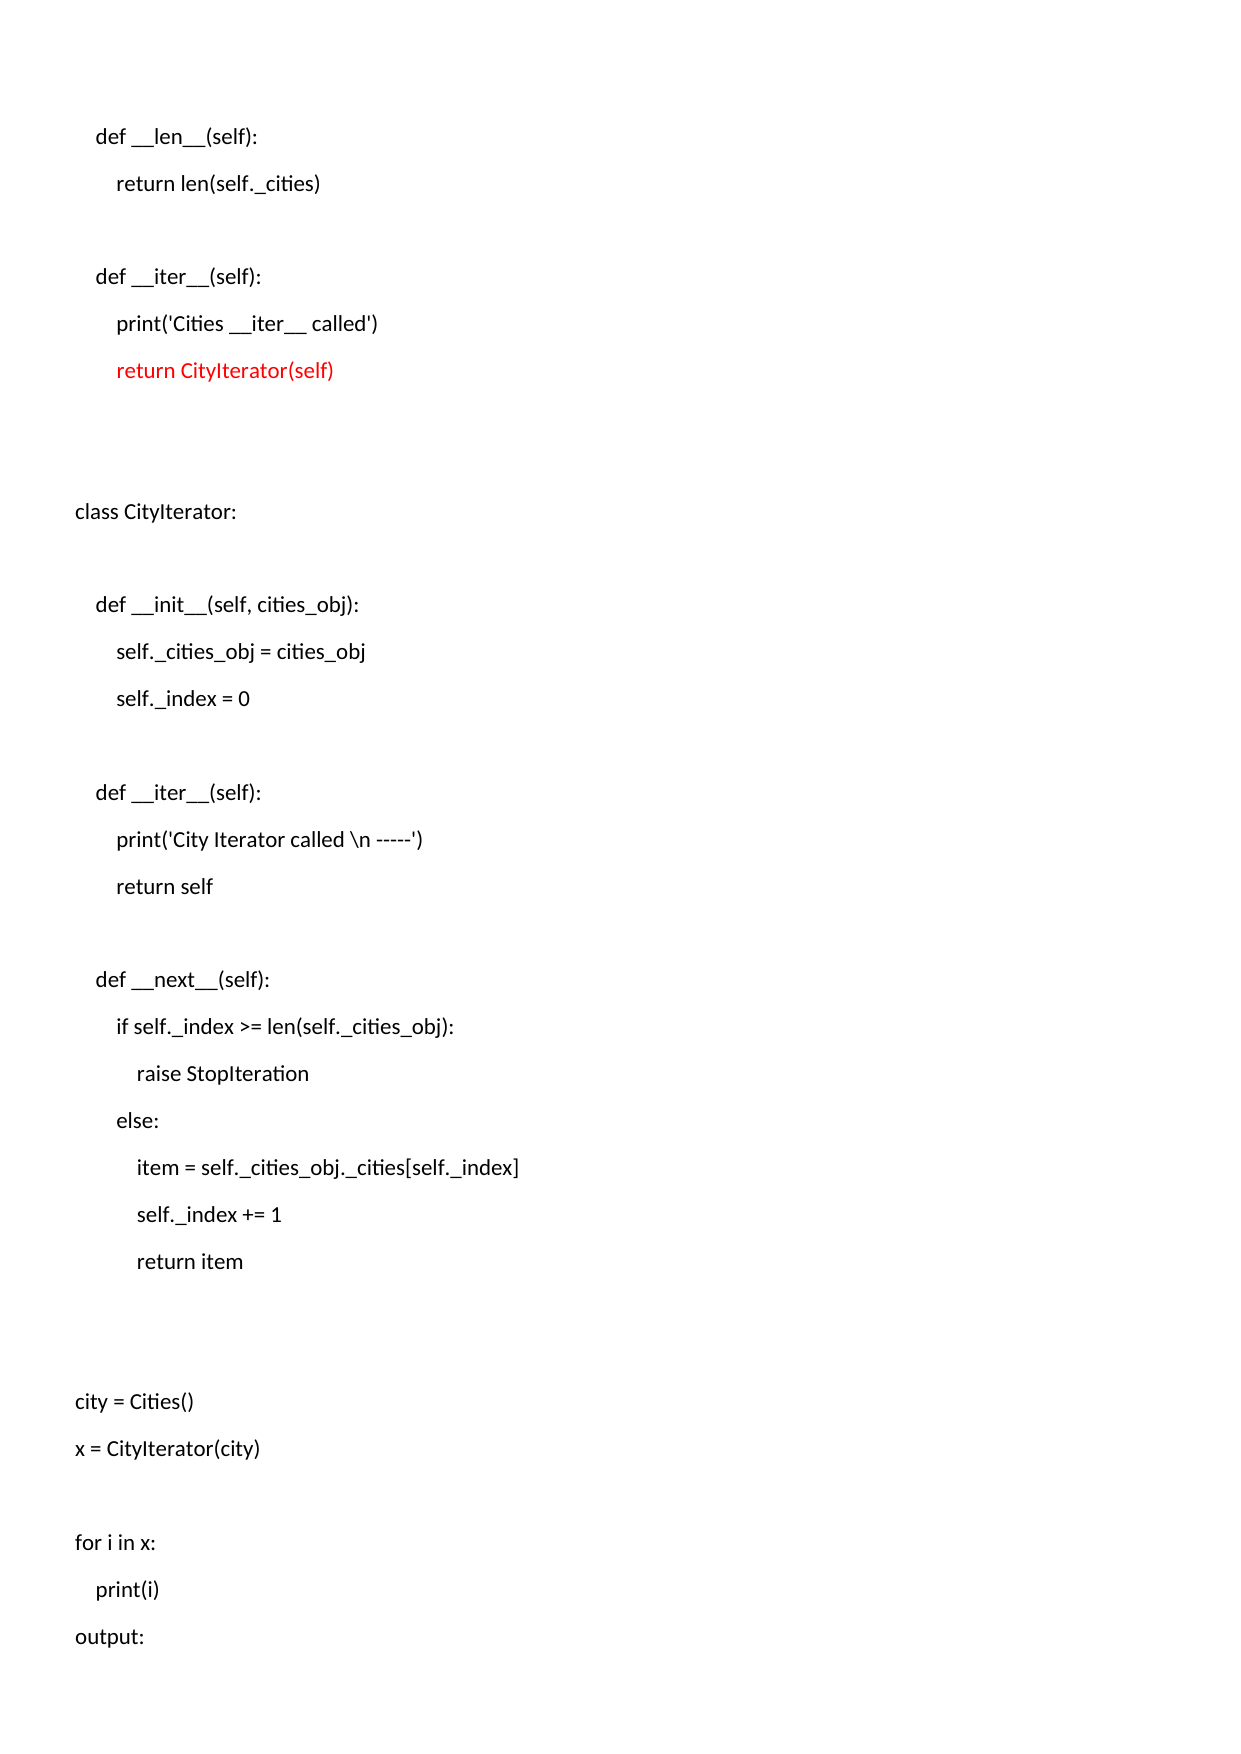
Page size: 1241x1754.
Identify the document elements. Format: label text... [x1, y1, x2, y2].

text def __len__(self): [75, 122, 1165, 150]
text self._index += 1 [75, 1200, 1165, 1228]
text for i in x: [75, 1528, 1165, 1556]
text if self._index >= len(self._cities_obj): [75, 1012, 1165, 1041]
text print(i) [75, 1575, 1165, 1603]
text return len(self._cities) [75, 169, 1165, 197]
text return item [75, 1247, 1165, 1275]
text self._index = 0 [75, 684, 1165, 712]
text city = Cities() [75, 1387, 1165, 1416]
text def __init__(self, cities_obj): [75, 591, 1165, 619]
text else: [75, 1106, 1165, 1134]
text print('Cities __iter__ called') [75, 309, 1165, 337]
text self._cities_obj = cities_obj [75, 637, 1165, 666]
text def __next__(self): [75, 966, 1165, 994]
text return CityIterator(self) [75, 356, 1165, 384]
text output: [75, 1622, 1165, 1650]
text raise StopIteration [75, 1059, 1165, 1087]
text class CityIterator: [75, 497, 1165, 525]
text x = CityIterator(city) [75, 1434, 1165, 1462]
text item = self._cities_obj._cities[self._index] [75, 1153, 1165, 1181]
text def __iter__(self): [75, 262, 1165, 291]
text def __iter__(self): [75, 778, 1165, 806]
text return self [75, 872, 1165, 900]
text print('City Iterator called \n -----') [75, 825, 1165, 853]
